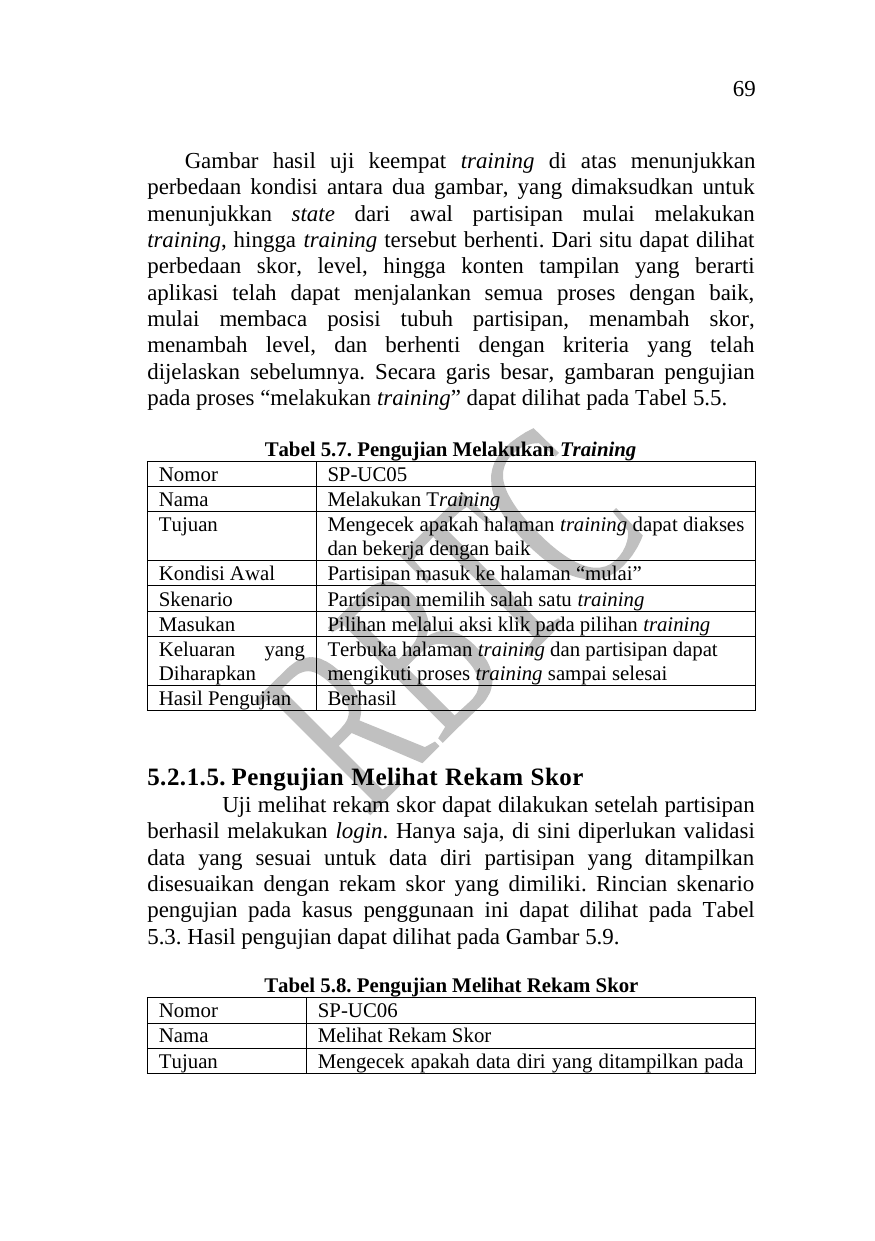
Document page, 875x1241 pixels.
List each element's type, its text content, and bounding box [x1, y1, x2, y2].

table_cell Berhasil [317, 686, 755, 710]
text Uji melihat rekam skor dapat dilakukan setelah partisipan berhasil melakukan login. Hanya saja, di sini diperlukan validasi data yang sesuai untuk data diri partisipan yang ditampilkan disesuaikan dengan rekam skor yang dimiliki. Rincian skenario pengujian pada kasus penggunaan ini dapat dilihat pada Tabel 5.3. Hasil pengujian dapat dilihat pada Gambar 5.9. [147, 791, 756, 949]
table_cell Pilihan melalui aksi klik pada pilihan training [317, 612, 755, 636]
table_cell Nama [148, 487, 316, 511]
table_cell Nama [148, 1024, 306, 1047]
table_cell Partisipan masuk ke halaman “mulai” [317, 561, 755, 585]
table_header Nomor [148, 998, 306, 1022]
table_cell Kondisi Awal [148, 561, 316, 585]
table_cell Tujuan [148, 1049, 306, 1073]
table_cell Masukan [148, 612, 316, 636]
table_cell Melihat Rekam Skor [307, 1024, 755, 1047]
table_header Nomor [148, 462, 316, 486]
table_header SP-UC06 [307, 998, 755, 1022]
table_cell Partisipan memilih salah satu training [317, 586, 755, 611]
table_cell Skenario [148, 586, 316, 611]
table_header SP-UC05 [317, 462, 755, 486]
text Gambar hasil uji keempat training di atas menunjukkan perbedaan kondisi antara dua gambar, yang dimaksudkan untuk menunjukkan state dari awal partisipan mulai melakukan training, hingga training tersebut berhenti. Dari situ dapat dilihat perbedaan skor, level, hingga konten tampilan yang berarti aplikasi telah dapat menjalankan semua proses dengan baik, mulai membaca posisi tubuh partisipan, menambah skor, menambah level, dan berhenti dengan kriteria yang telah dijelaskan sebelumnya. Secara garis besar, gambaran pengujian pada proses “melakukan training” dapat dilihat pada Tabel 5.5. [147, 147, 756, 411]
table_cell Terbuka halaman training dan partisipan dapat mengikuti proses training sampai selesai [317, 637, 755, 685]
table_cell Keluaran yang Diharapkan [148, 637, 316, 685]
subtitle Pengujian Melihat Rekam Skor [147, 762, 756, 791]
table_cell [307, 1049, 755, 1073]
table_cell Melakukan Training [317, 487, 755, 511]
table_cell Hasil Pengujian [148, 686, 316, 710]
table_cell Mengecek apakah halaman training dapat diakses dan bekerja dengan baik [317, 512, 755, 560]
table_cell Tujuan [148, 512, 316, 560]
